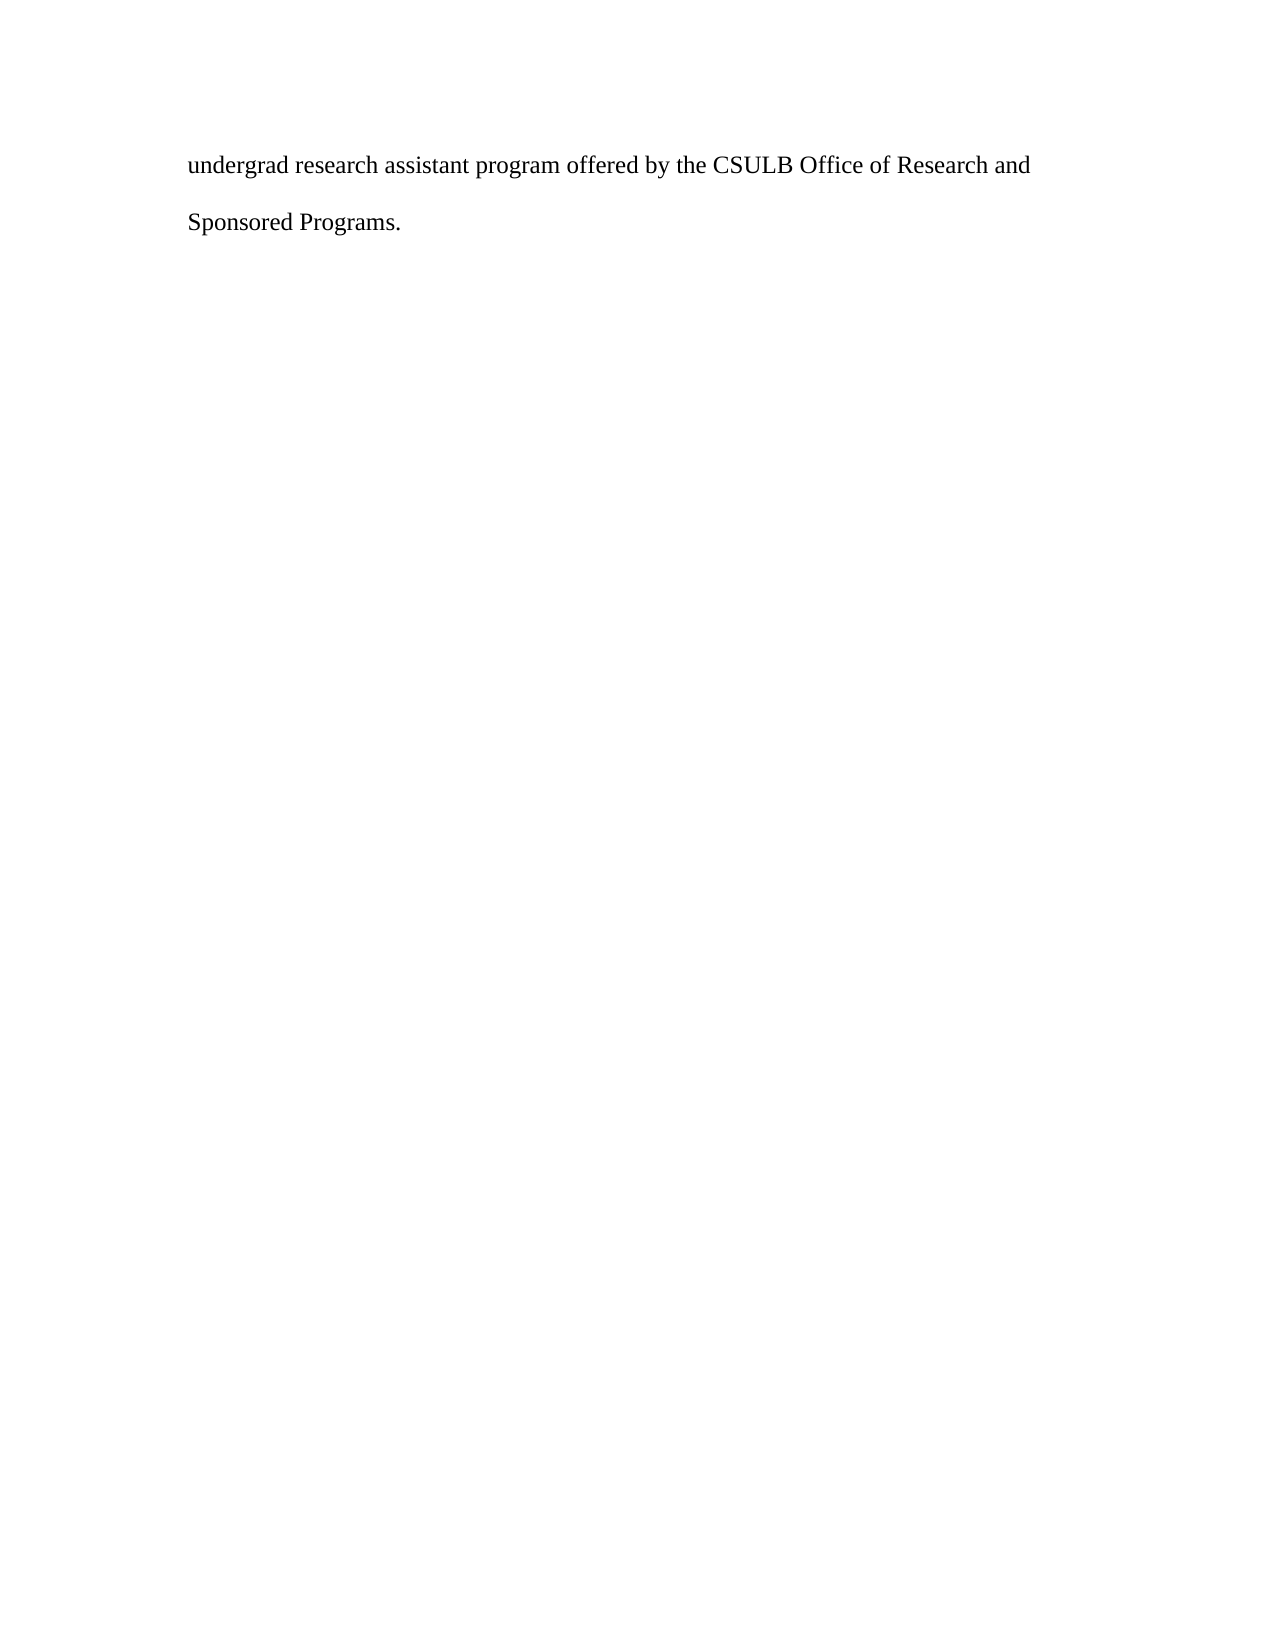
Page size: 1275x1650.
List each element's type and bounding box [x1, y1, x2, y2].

text [187, 150, 1087, 236]
